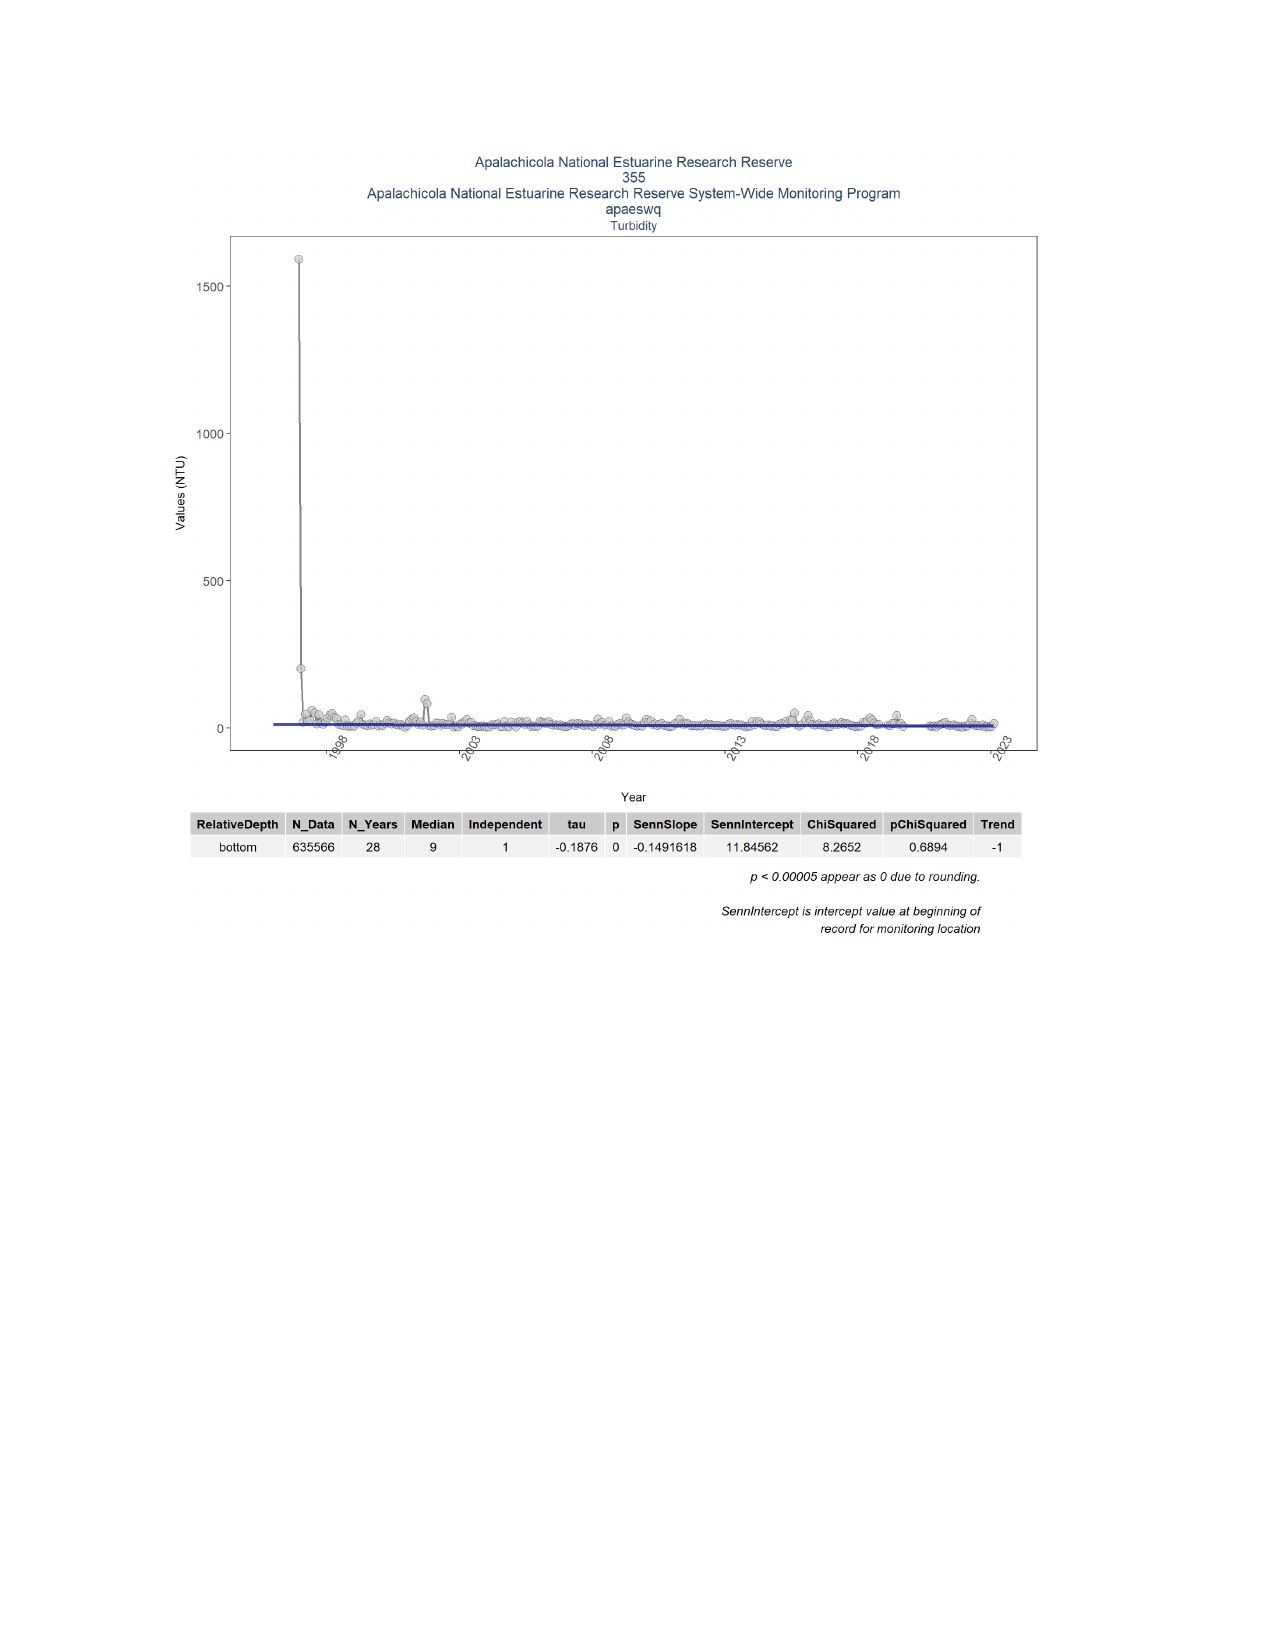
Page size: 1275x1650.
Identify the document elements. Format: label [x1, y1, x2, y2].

picture [168, 150, 1044, 938]
